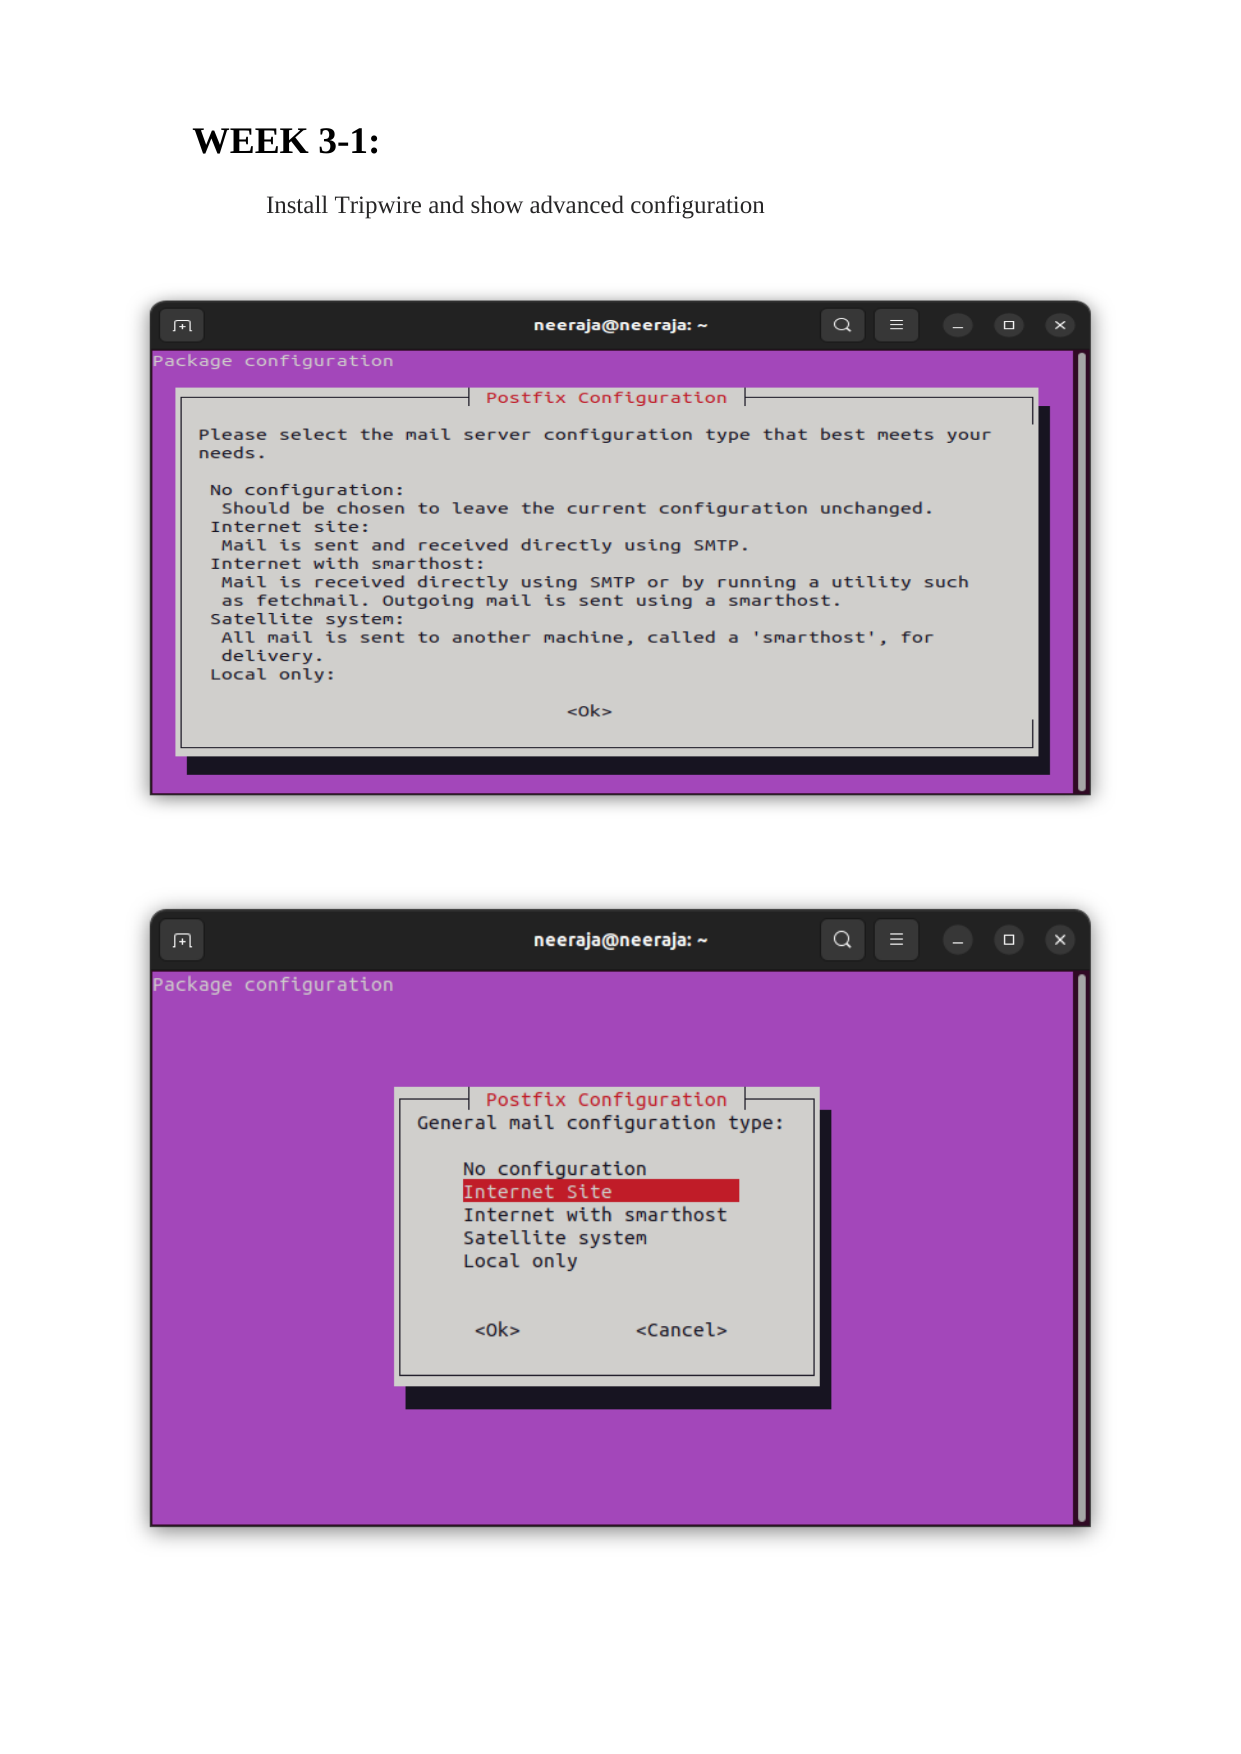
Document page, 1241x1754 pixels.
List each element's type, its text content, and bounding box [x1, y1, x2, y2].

text Install Tripwire and show advanced configuration [118, 190, 1122, 219]
picture [118, 881, 1123, 1563]
text WEEK 3-1: [118, 118, 1122, 161]
picture [118, 278, 1123, 824]
